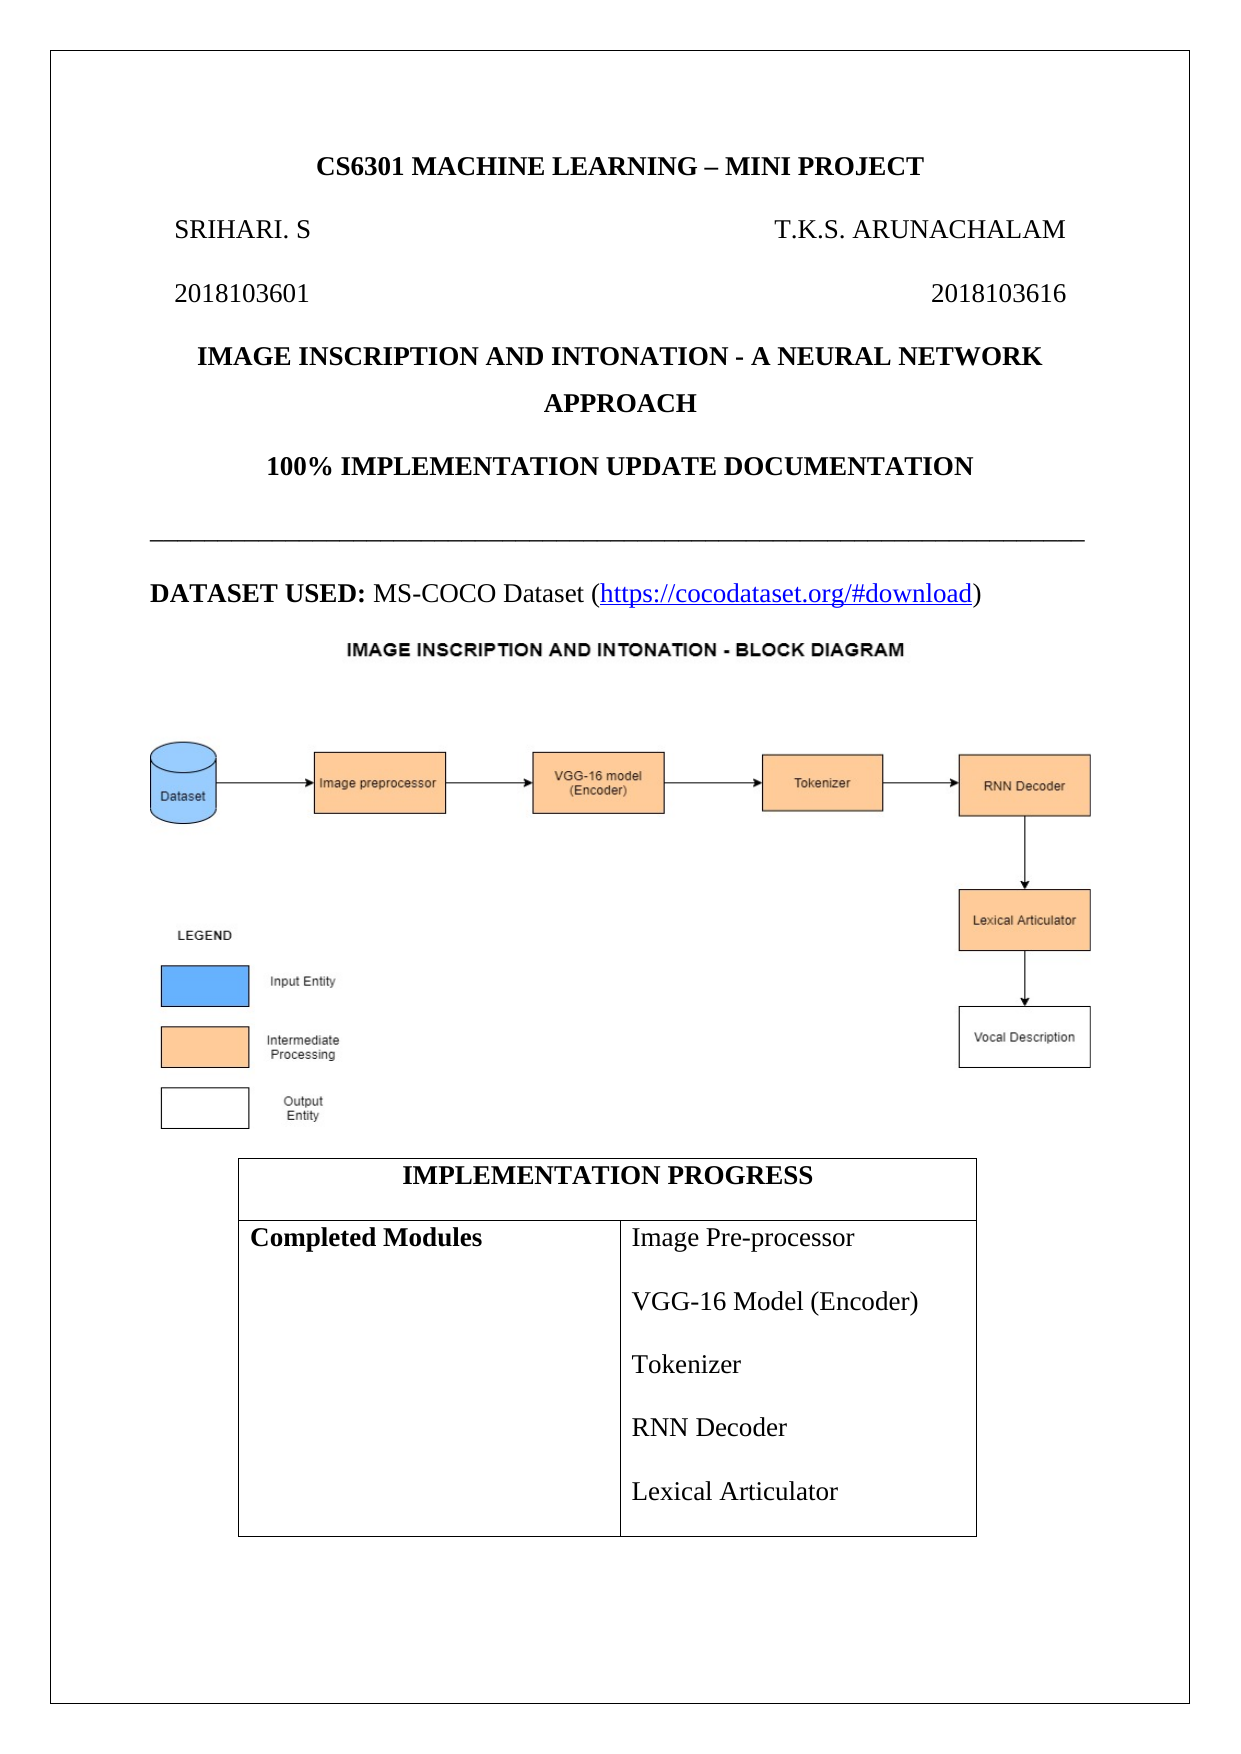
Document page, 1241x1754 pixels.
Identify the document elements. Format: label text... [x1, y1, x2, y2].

picture [150, 640, 1091, 1129]
table_header IMPLEMENTATION PROGRESS [239, 1159, 976, 1220]
text IMAGE INSCRIPTION AND INTONATION - A NEURAL NETWORK APPROACH [150, 340, 1090, 418]
text 100% IMPLEMENTATION UPDATE DOCUMENTATION [150, 450, 1090, 481]
text 2018103601 2018103616 [150, 277, 1090, 308]
table_cell Completed Modules [239, 1221, 620, 1536]
text CS6301 MACHINE LEARNING – MINI PROJECT [150, 150, 1090, 181]
text SRIHARI. S T.K.S. ARUNACHALAM [150, 213, 1090, 244]
table_cell Image Pre-processor VGG-16 Model (Encoder) Tokenizer RNN Decoder Lexical Articulator [621, 1221, 976, 1536]
text _____________________________________________________________________ [150, 513, 1090, 544]
text DATASET USED: MS-COCO Dataset (https://cocodataset.org/#download) [150, 577, 1090, 608]
